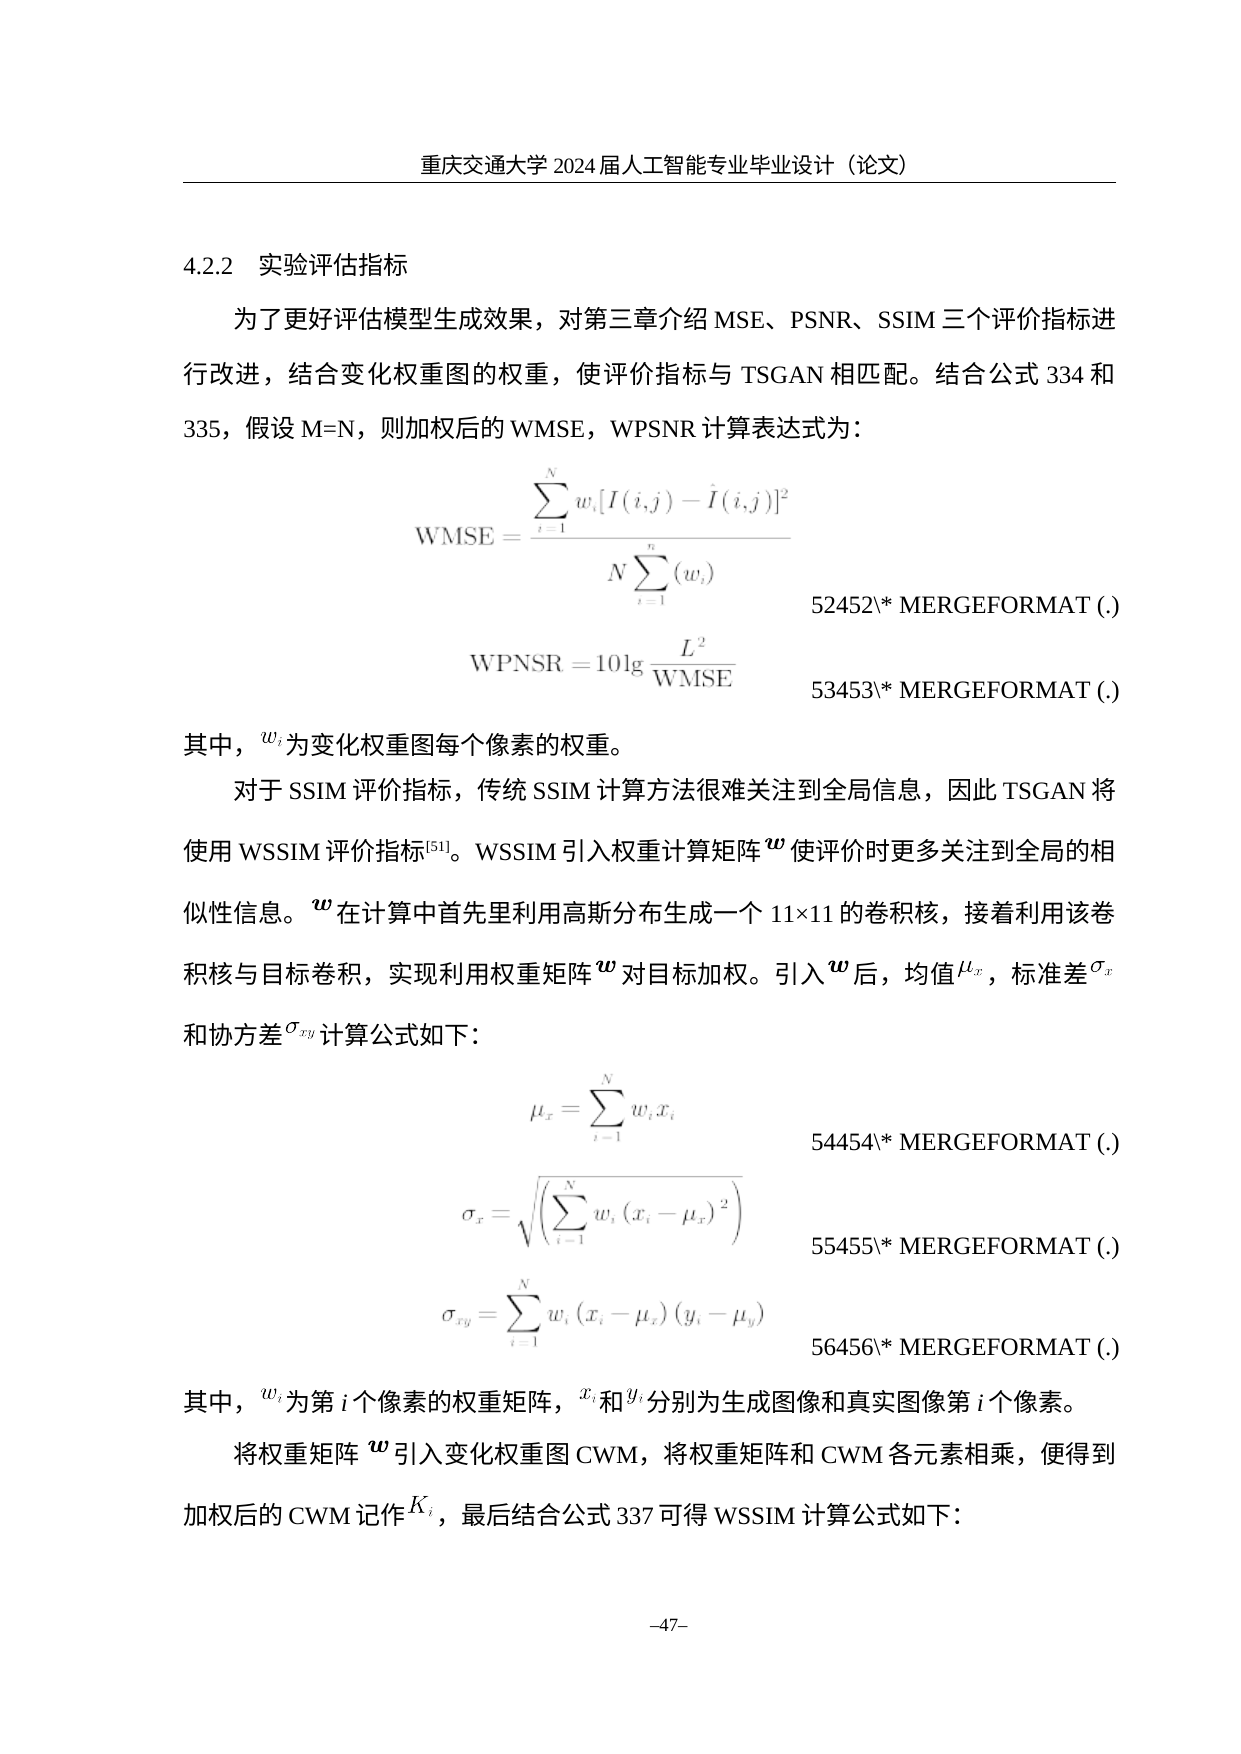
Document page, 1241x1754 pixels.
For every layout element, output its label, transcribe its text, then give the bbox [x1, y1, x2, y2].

text 对于SSIM评价指标，传统SSIM计算方法很难关注到全局信息，因此TSGAN将使用WSSIM评价指标[51]。WSSIM引入权重计算矩阵使评价时更多关注到全局的相似性信息。在计算中首先里利用高斯分布生成一个11×11的卷积核，接着利用该卷积核与目标卷积，实现利用权重矩阵对目标加权。引入后，均值，标准差和协方差计算公式如下： [183, 771, 1116, 1052]
text 其中，为变化权重图每个像素的权重。 [183, 719, 1116, 762]
text 将权重矩阵 引入变化权重图CWM，将权重矩阵和CWM各元素相乘，便得到加权后的CWM记作，最后结合公式可得WSSIM 计算公式如下： [183, 1427, 1116, 1532]
text 其中，为第i个像素的权重矩阵，和分别为生成图像和真实图像第i个像素。 [183, 1375, 1116, 1418]
text 为了更好评估模型生成效果，对第三章介绍MSE、PSNR、SSIM三个评价指标进行改进，结合变化权重图的权重，使评价指标与TSGAN相匹配。结合公式和，假设M=N，则加权后的WMSE，WPSNR计算表达式为： [183, 300, 1116, 445]
subtitle 实验评估指标 [183, 246, 1116, 282]
